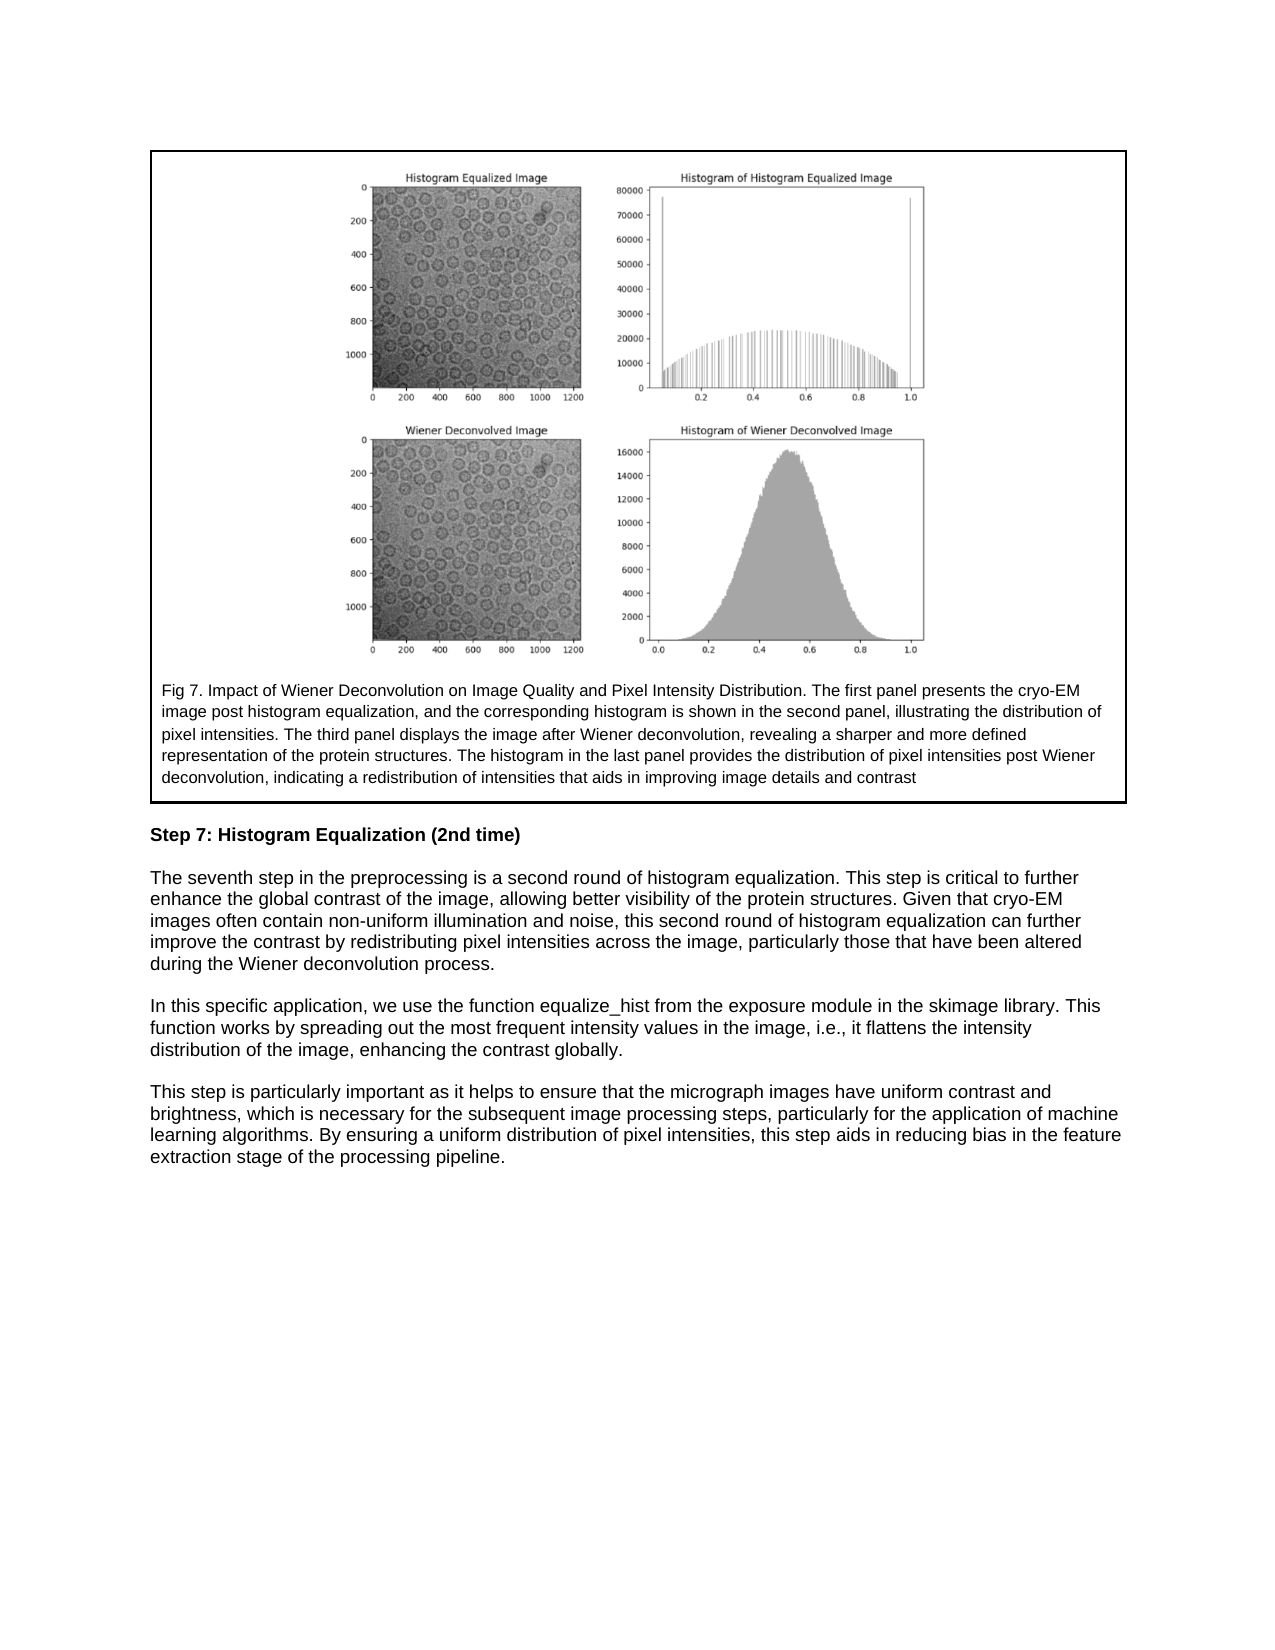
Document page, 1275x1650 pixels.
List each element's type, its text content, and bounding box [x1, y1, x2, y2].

text The seventh step in the preprocessing is a second round of histogram equalization. This step is critical to further enhance the global contrast of the image, allowing better visibility of the protein structures. Given that cryo-EM images often contain non-uniform illumination and noise, this second round of histogram equalization can further improve the contrast by redistributing pixel intensities across the image, particularly those that have been altered during the Wiener deconvolution process. [150, 867, 1125, 974]
text This step is particularly important as it helps to ensure that the micrograph images have uniform contrast and brightness, which is necessary for the subsequent image processing steps, particularly for the application of machine learning algorithms. By ensuring a uniform distribution of pixel intensities, this step aids in reducing bias in the feature extraction stage of the processing pipeline. [150, 1081, 1125, 1167]
text In this specific application, we use the function equalize_hist from the exposure module in the skimage library. This function works by spreading out the most frequent intensity values in the image, i.e., it flattens the intensity distribution of the image, enhancing the contrast globally. [150, 995, 1125, 1060]
picture [337, 162, 940, 660]
table_header Fig 7. Impact of Wiener Deconvolution on Image Quality and Pixel Intensity Distribution. The first panel presents the cryo-EM image post histogram equalization, and the corresponding histogram is shown in the second panel, illustrating the distribution of pixel intensities. The third panel displays the image after Wiener deconvolution, revealing a sharper and more defined representation of the protein structures. The histogram in the last panel provides the distribution of pixel intensities post Wiener deconvolution, indicating a redistribution of intensities that aids in improving image details and contrast [152, 152, 1125, 801]
subtitle Step 7: Histogram Equalization (2nd time) [150, 824, 1125, 846]
